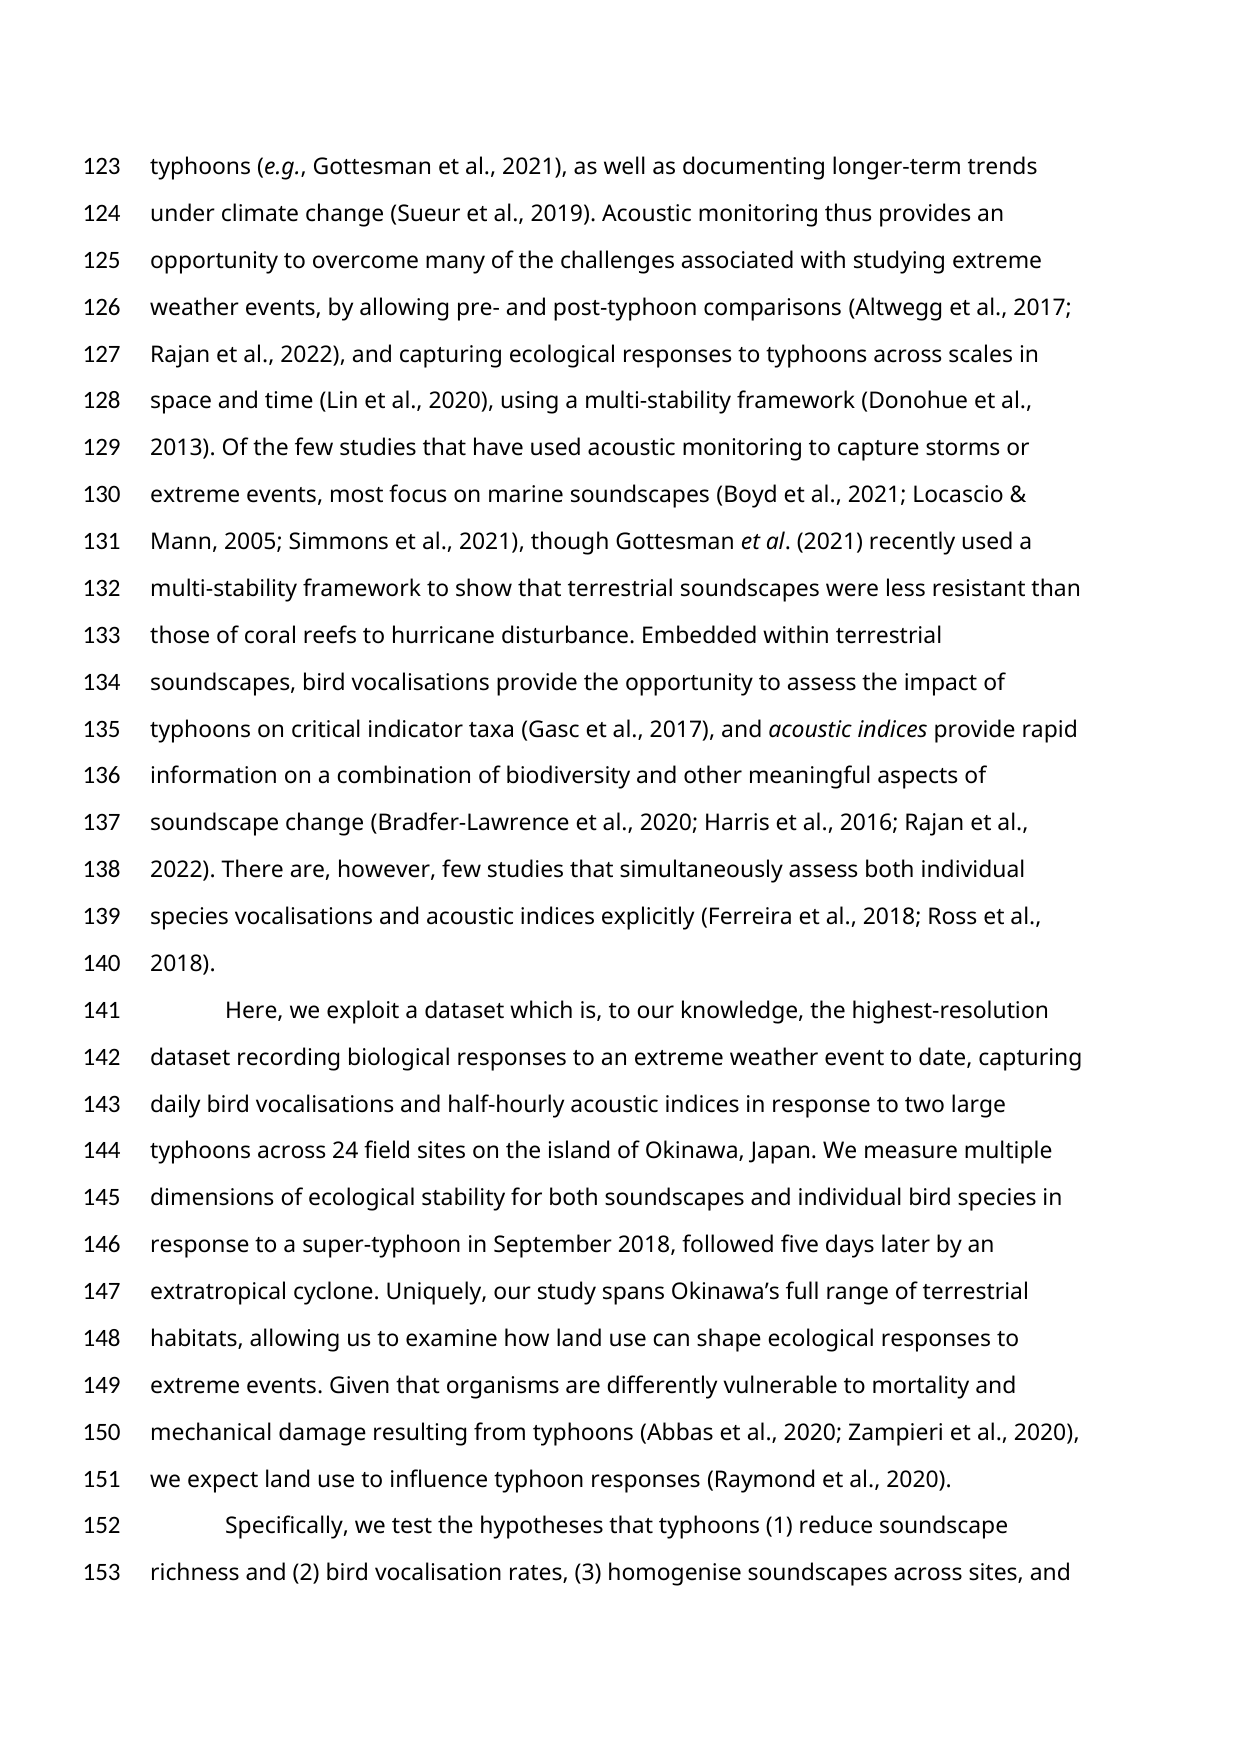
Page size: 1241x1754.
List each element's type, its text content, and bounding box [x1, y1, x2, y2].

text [150, 1509, 1090, 1587]
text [150, 150, 1090, 978]
text Here, we exploit a dataset which is, to our knowledge, the highest-resolution dataset recording biological responses to an extreme weather event to date, capturing daily bird vocalisations and half-hourly acoustic indices in response to two large typhoons across 24 field sites on the island of Okinawa, Japan. We measure multiple dimensions of ecological stability for both soundscapes and individual bird species in response to a super-typhoon in September 2018, followed five days later by an extratropical cyclone. Uniquely, our study spans Okinawa’s full range of terrestrial habitats, allowing us to examine how land use can shape ecological responses to extreme events. Given that organisms are differently vulnerable to mortality and mechanical damage resulting from typhoons (Abbas et al., 2020; Zampieri et al., 2020), we expect land use to influence typhoon responses (Raymond et al., 2020). [150, 994, 1090, 1494]
